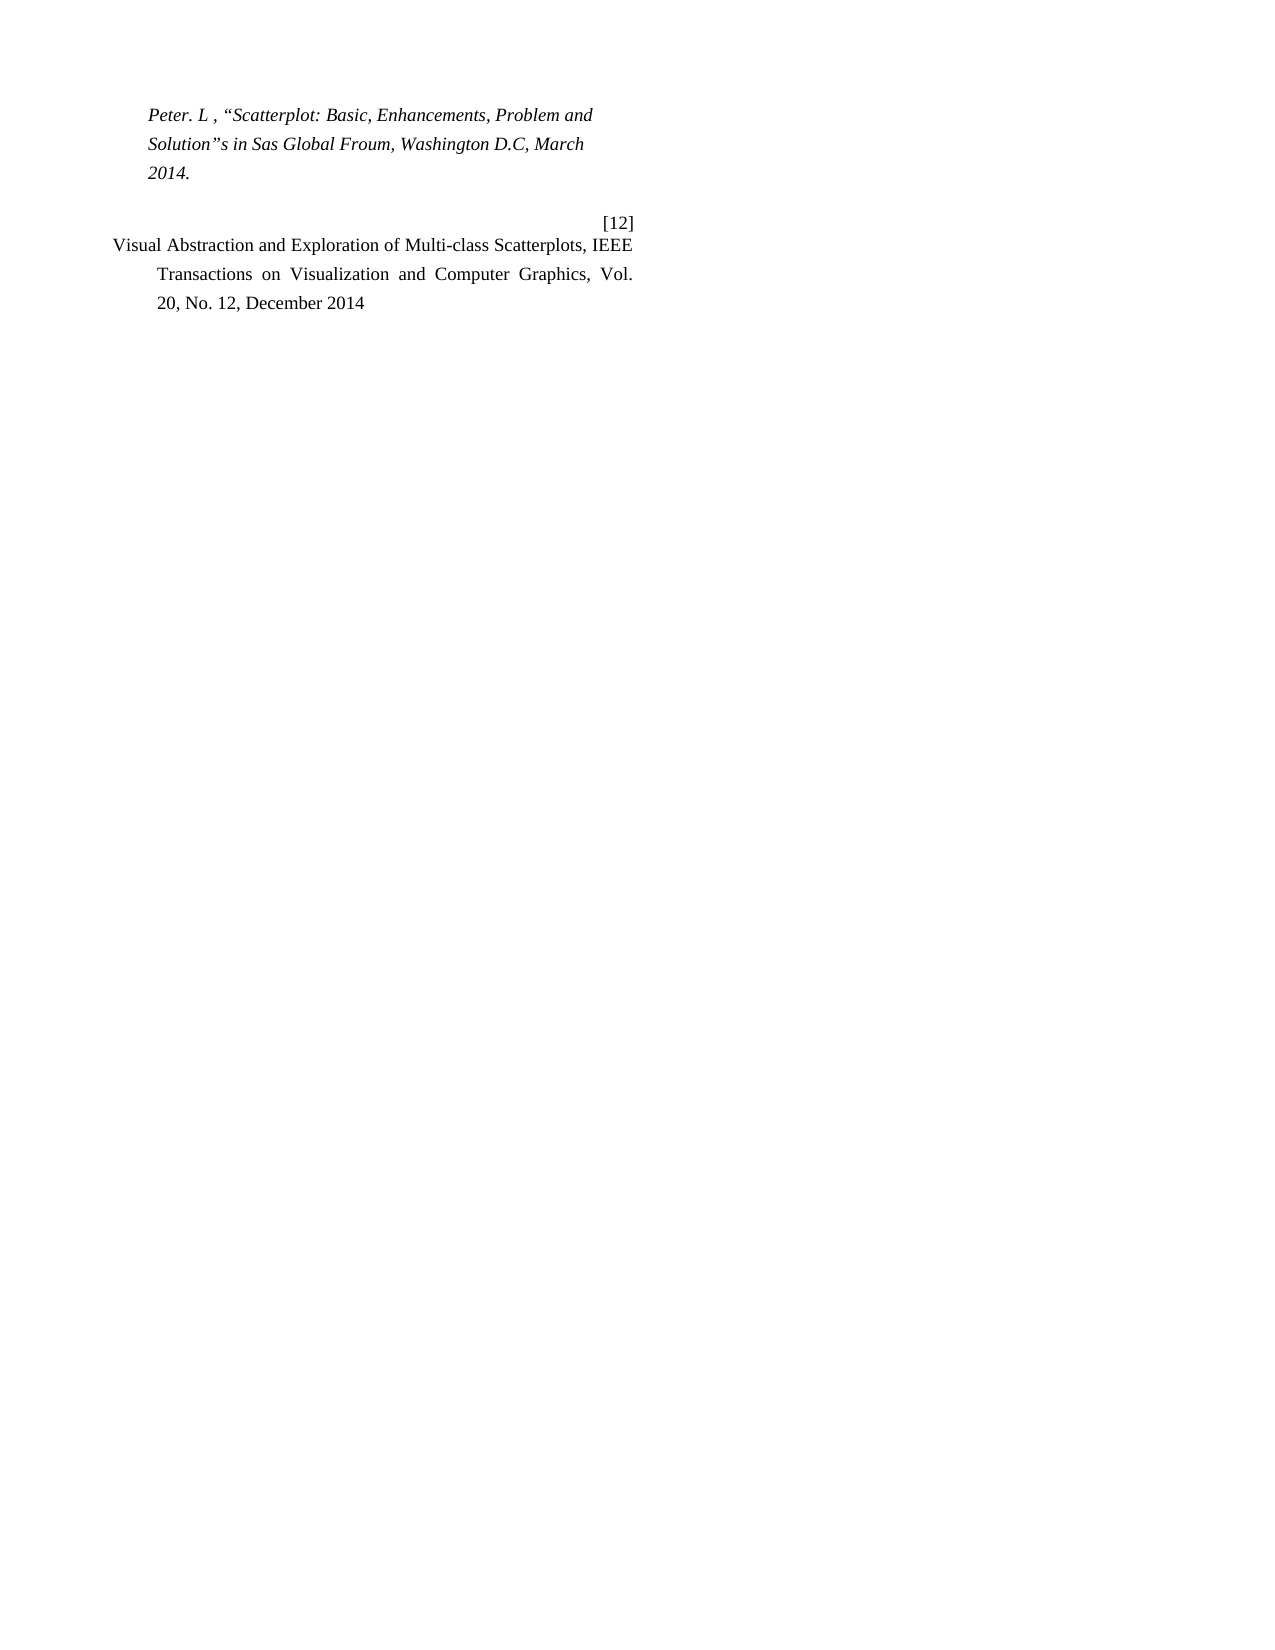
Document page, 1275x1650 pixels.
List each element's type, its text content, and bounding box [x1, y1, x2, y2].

text Peter. L , “Scatterplot: Basic, Enhancements, Problem and Solution”s in Sas Global Froum, Washington D.C, March 2014. [148, 103, 625, 183]
text Visual Abstraction and Exploration of Multi-class Scatterplots, IEEE Transactions on Visualization and Computer Graphics, Vol. 20, No. 12, December 2014 [112, 234, 634, 313]
text [12] [112, 212, 634, 234]
